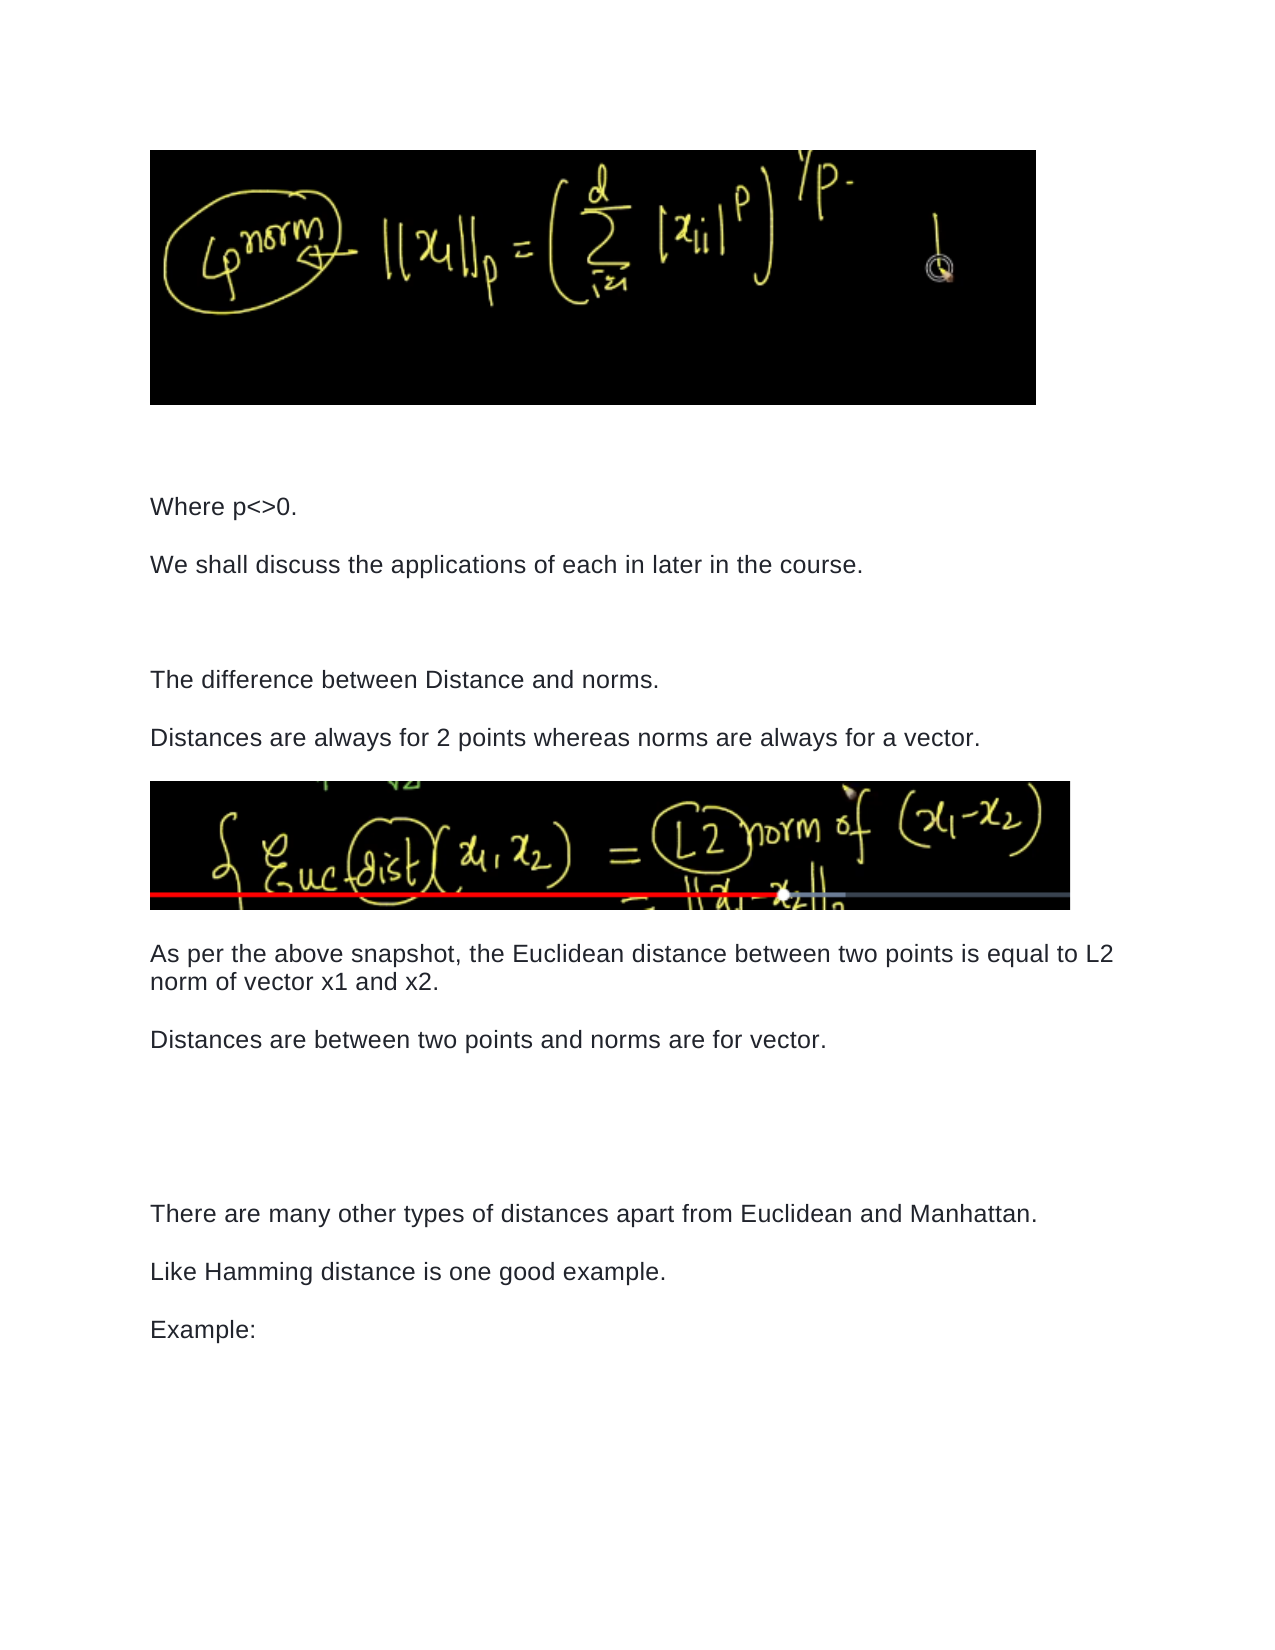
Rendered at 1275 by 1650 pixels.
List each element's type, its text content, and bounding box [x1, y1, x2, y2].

text As per the above snapshot, the Euclidean distance between two points is equal to L2 norm of vector x1 and x2. [150, 939, 1125, 996]
text Example: [150, 1315, 1125, 1344]
picture [150, 781, 1071, 910]
text Like Hamming distance is one good example. [150, 1257, 1125, 1286]
text The difference between Distance and norms. [150, 666, 1125, 694]
text Where p<>0. [150, 492, 1125, 521]
text Distances are between two points and norms are for vector. [150, 1025, 1125, 1054]
text We shall discuss the applications of each in later in the course. [150, 550, 1125, 578]
picture [150, 150, 1036, 405]
text Distances are always for 2 points whereas norms are always for a vector. [150, 723, 1125, 752]
text There are many other types of distances apart from Euclidean and Manhattan. [150, 1199, 1125, 1228]
